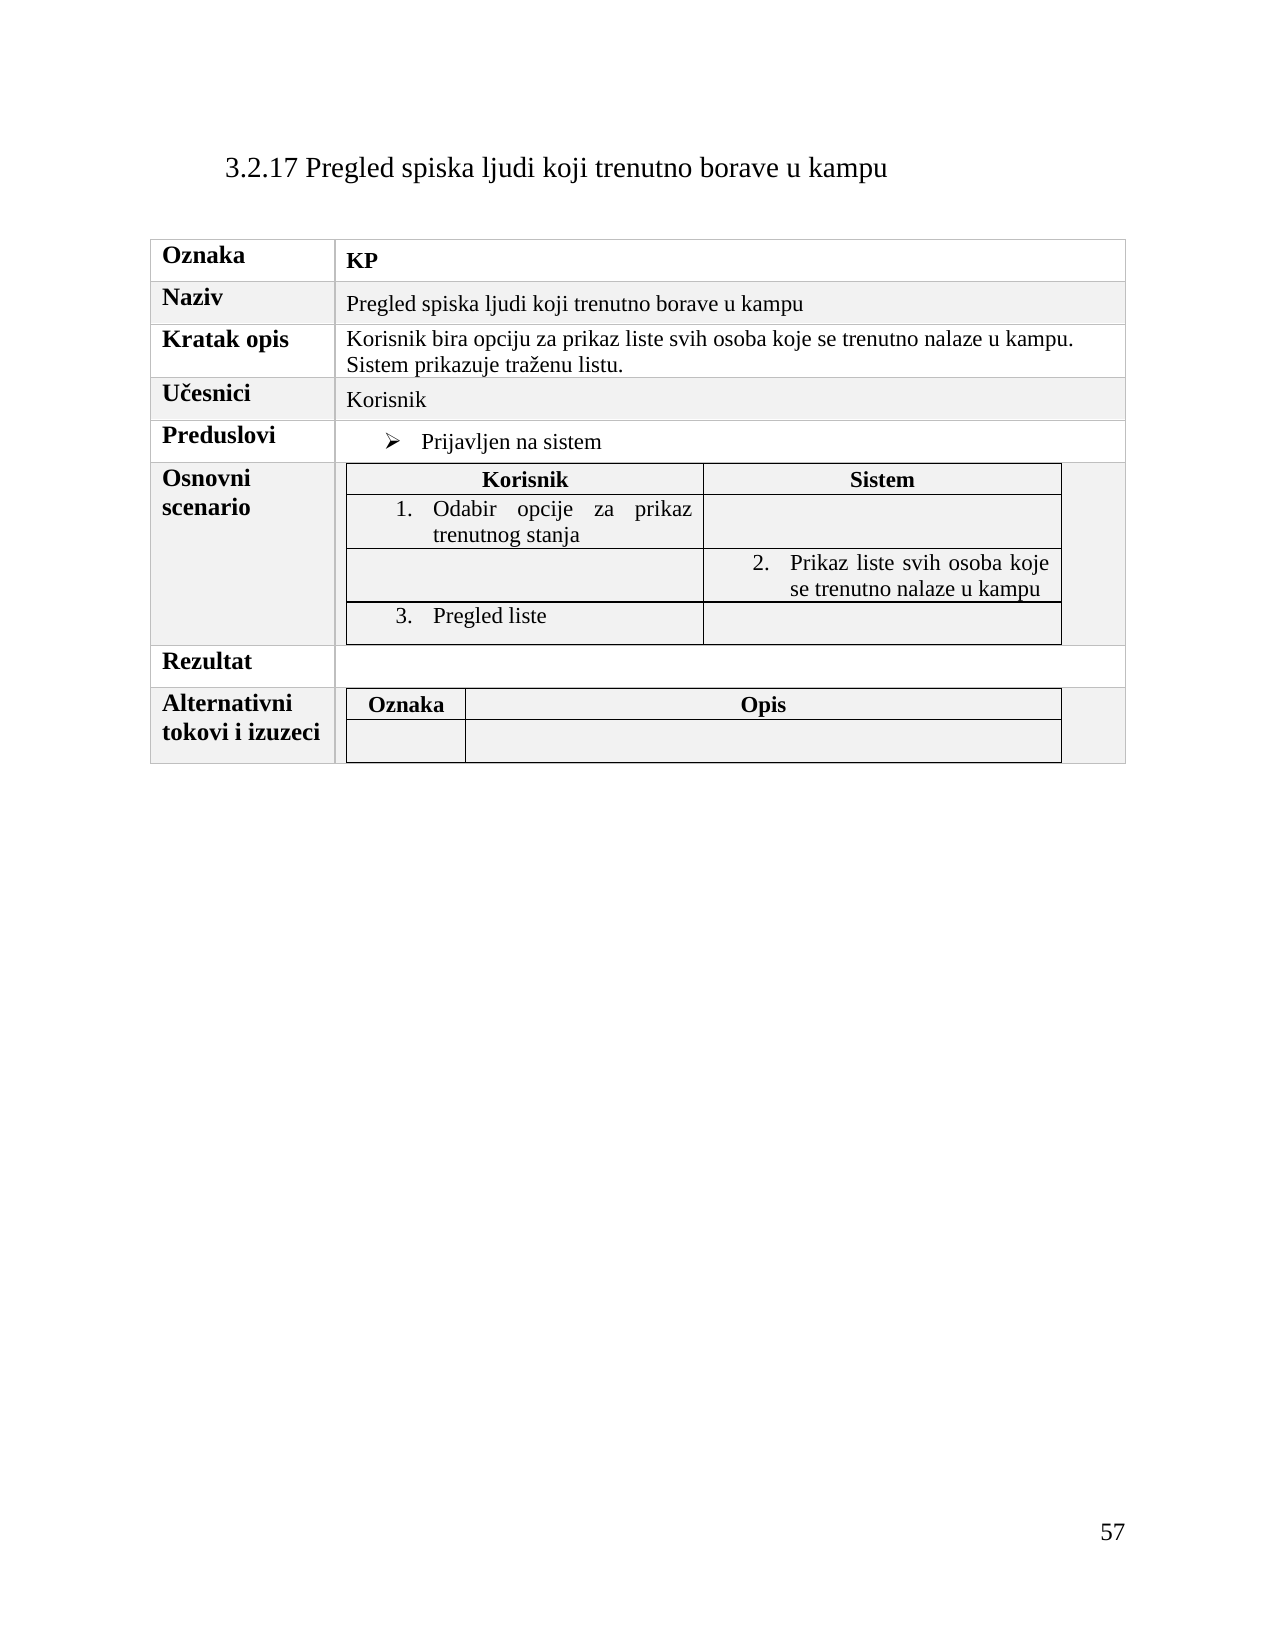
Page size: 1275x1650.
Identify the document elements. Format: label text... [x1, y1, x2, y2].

table_cell [704, 495, 1061, 548]
table_cell [336, 688, 346, 763]
table_cell [704, 603, 1061, 644]
table_cell Alternativni tokovi i izuzeci [151, 688, 334, 763]
table_cell Rezultat [151, 646, 334, 687]
table_cell Prijavljen na sistem [336, 421, 1125, 462]
table_cell Pregled spiska ljudi koji trenutno borave u kampu [336, 282, 1125, 323]
table_cell [466, 689, 1061, 719]
table_cell [1062, 688, 1125, 763]
table_cell [1062, 463, 1125, 645]
table_cell [347, 464, 703, 494]
table_cell [347, 720, 465, 762]
table_cell [347, 495, 703, 548]
table_cell [347, 603, 703, 644]
table_cell [347, 549, 703, 601]
table_header KP [336, 240, 1125, 281]
table_cell [704, 549, 1061, 601]
table_cell Naziv [151, 282, 334, 323]
table_cell Učesnici [151, 378, 334, 419]
table_cell Osnovni scenario [151, 463, 334, 645]
table_cell [336, 646, 1125, 687]
table_cell [336, 463, 346, 645]
table_cell [466, 720, 1061, 762]
table_header Oznaka [151, 240, 334, 281]
table_cell Kratak opis [151, 325, 334, 377]
table_cell Korisnik bira opciju za prikaz liste svih osoba koje se trenutno nalaze u kampu. Sistem prikazuje traženu listu. [336, 325, 1125, 377]
table_cell [347, 689, 465, 719]
subtitle 3.2.17 Pregled spiska ljudi koji trenutno borave u kampu [150, 150, 1125, 183]
table_cell Korisnik [336, 378, 1125, 419]
table_cell [704, 464, 1061, 494]
table_cell Preduslovi [151, 421, 334, 462]
